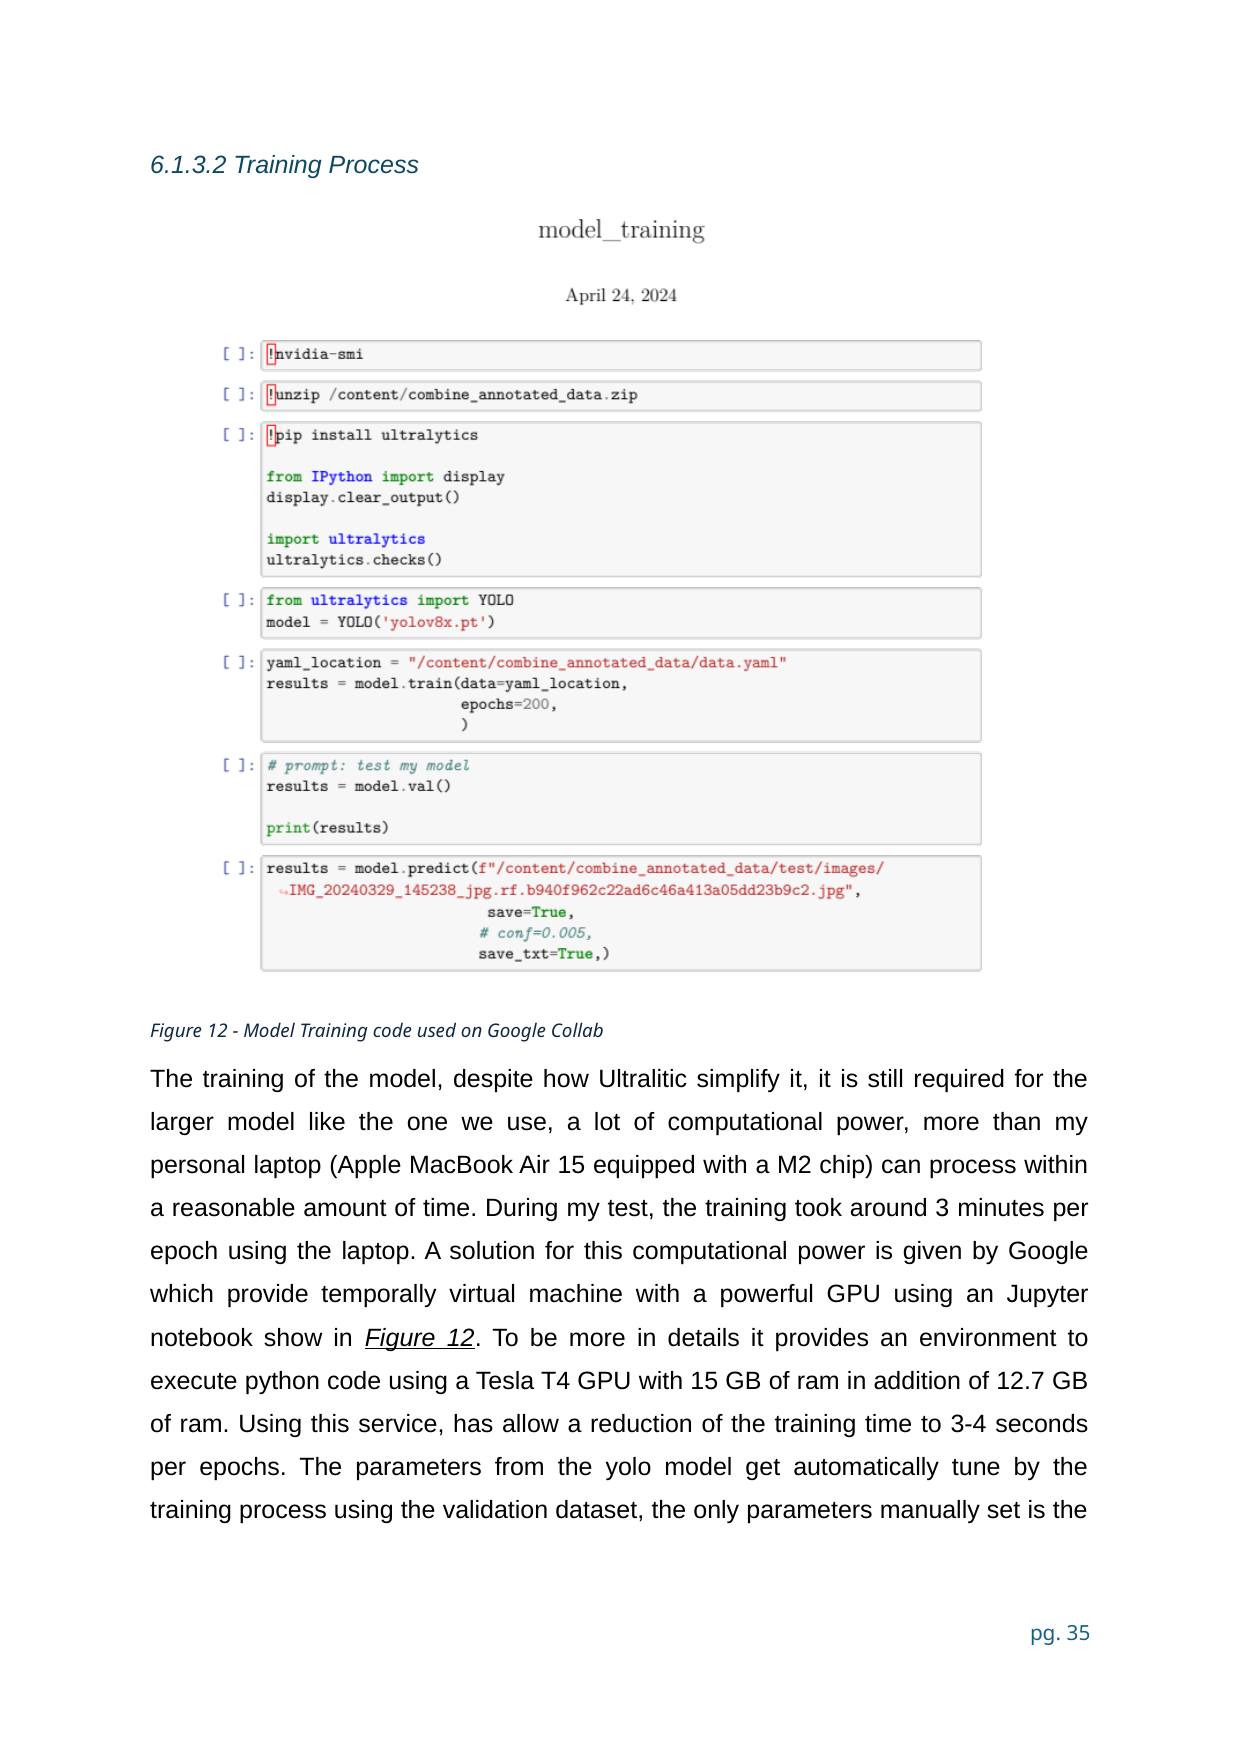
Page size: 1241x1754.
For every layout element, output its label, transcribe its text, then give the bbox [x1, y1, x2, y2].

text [150, 1064, 1090, 1524]
text Figure 12 - Model Training code used on Google Collab [150, 1017, 1090, 1043]
subtitle 6.1.3.2 Training Process [150, 150, 1090, 179]
